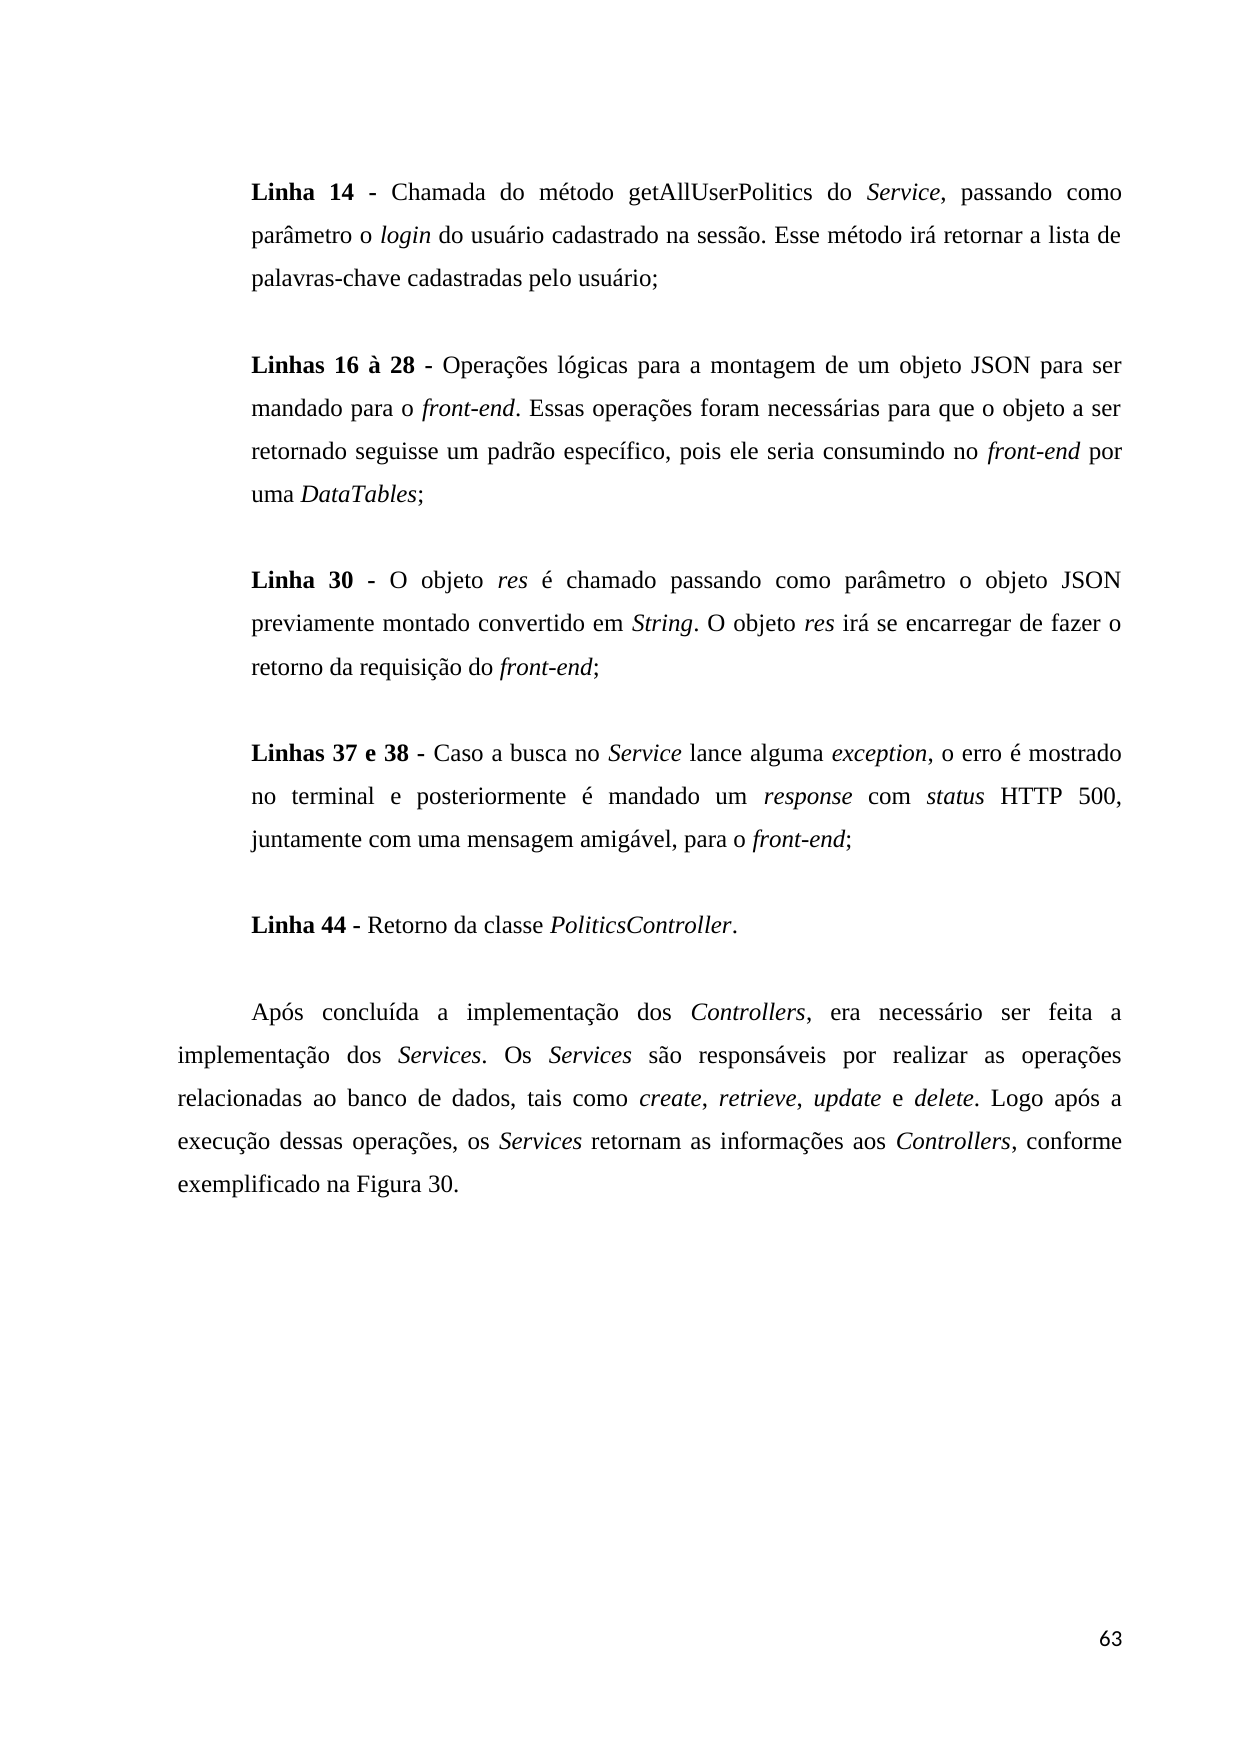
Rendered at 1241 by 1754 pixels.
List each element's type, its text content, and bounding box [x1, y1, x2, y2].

text Linha 44 - Retorno da classe PoliticsController. [251, 910, 1122, 939]
text Linhas 37 e 38 - Caso a busca no Service lance alguma exception, o erro é mostrado no terminal e posteriormente é mandado um response com status HTTP 500, juntamente com uma mensagem amigável, para o front-end; [251, 738, 1122, 853]
text Linha 30 - O objeto res é chamado passando como parâmetro o objeto JSON previamente montado convertido em String. O objeto res irá se encarregar de fazer o retorno da requisição do front-end; [251, 565, 1122, 680]
text Após concluída a implementação dos Controllers, era necessário ser feita a implementação dos Services. Os Services são responsáveis por realizar as operações relacionadas ao banco de dados, tais como create, retrieve, update e delete. Logo após a execução dessas operações, os Services retornam as informações aos Controllers, conforme exemplificado na Figura 30. [177, 997, 1122, 1198]
text Linhas 16 à 28 - Operações lógicas para a montagem de um objeto JSON para ser mandado para o front-end. Essas operações foram necessárias para que o objeto a ser retornado seguisse um padrão específico, pois ele seria consumindo no front-end por uma DataTables; [251, 350, 1122, 508]
text Linha 14 - Chamada do método getAllUserPolitics do Service, passando como parâmetro o login do usuário cadastrado na sessão. Esse método irá retornar a lista de palavras-chave cadastradas pelo usuário; [251, 177, 1122, 292]
